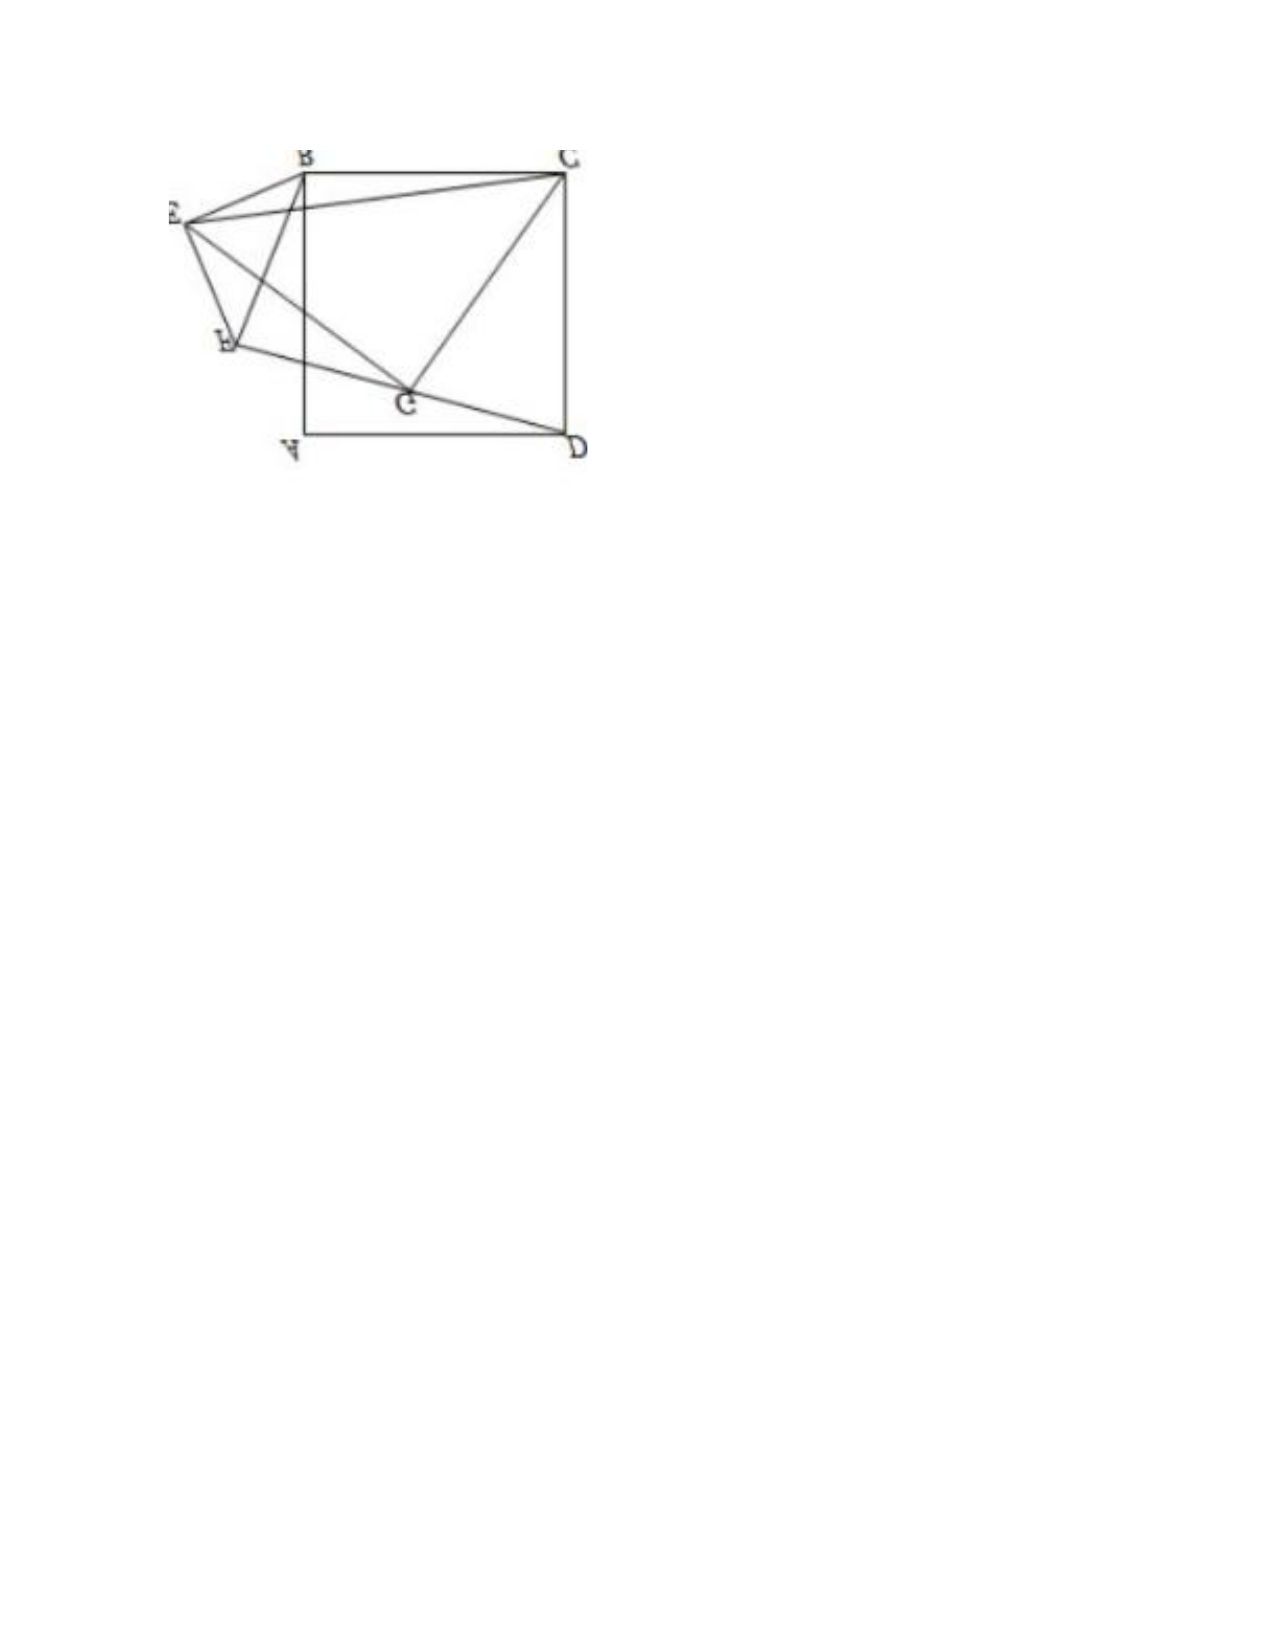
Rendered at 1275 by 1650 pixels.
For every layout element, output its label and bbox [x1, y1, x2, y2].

picture [168, 150, 588, 484]
